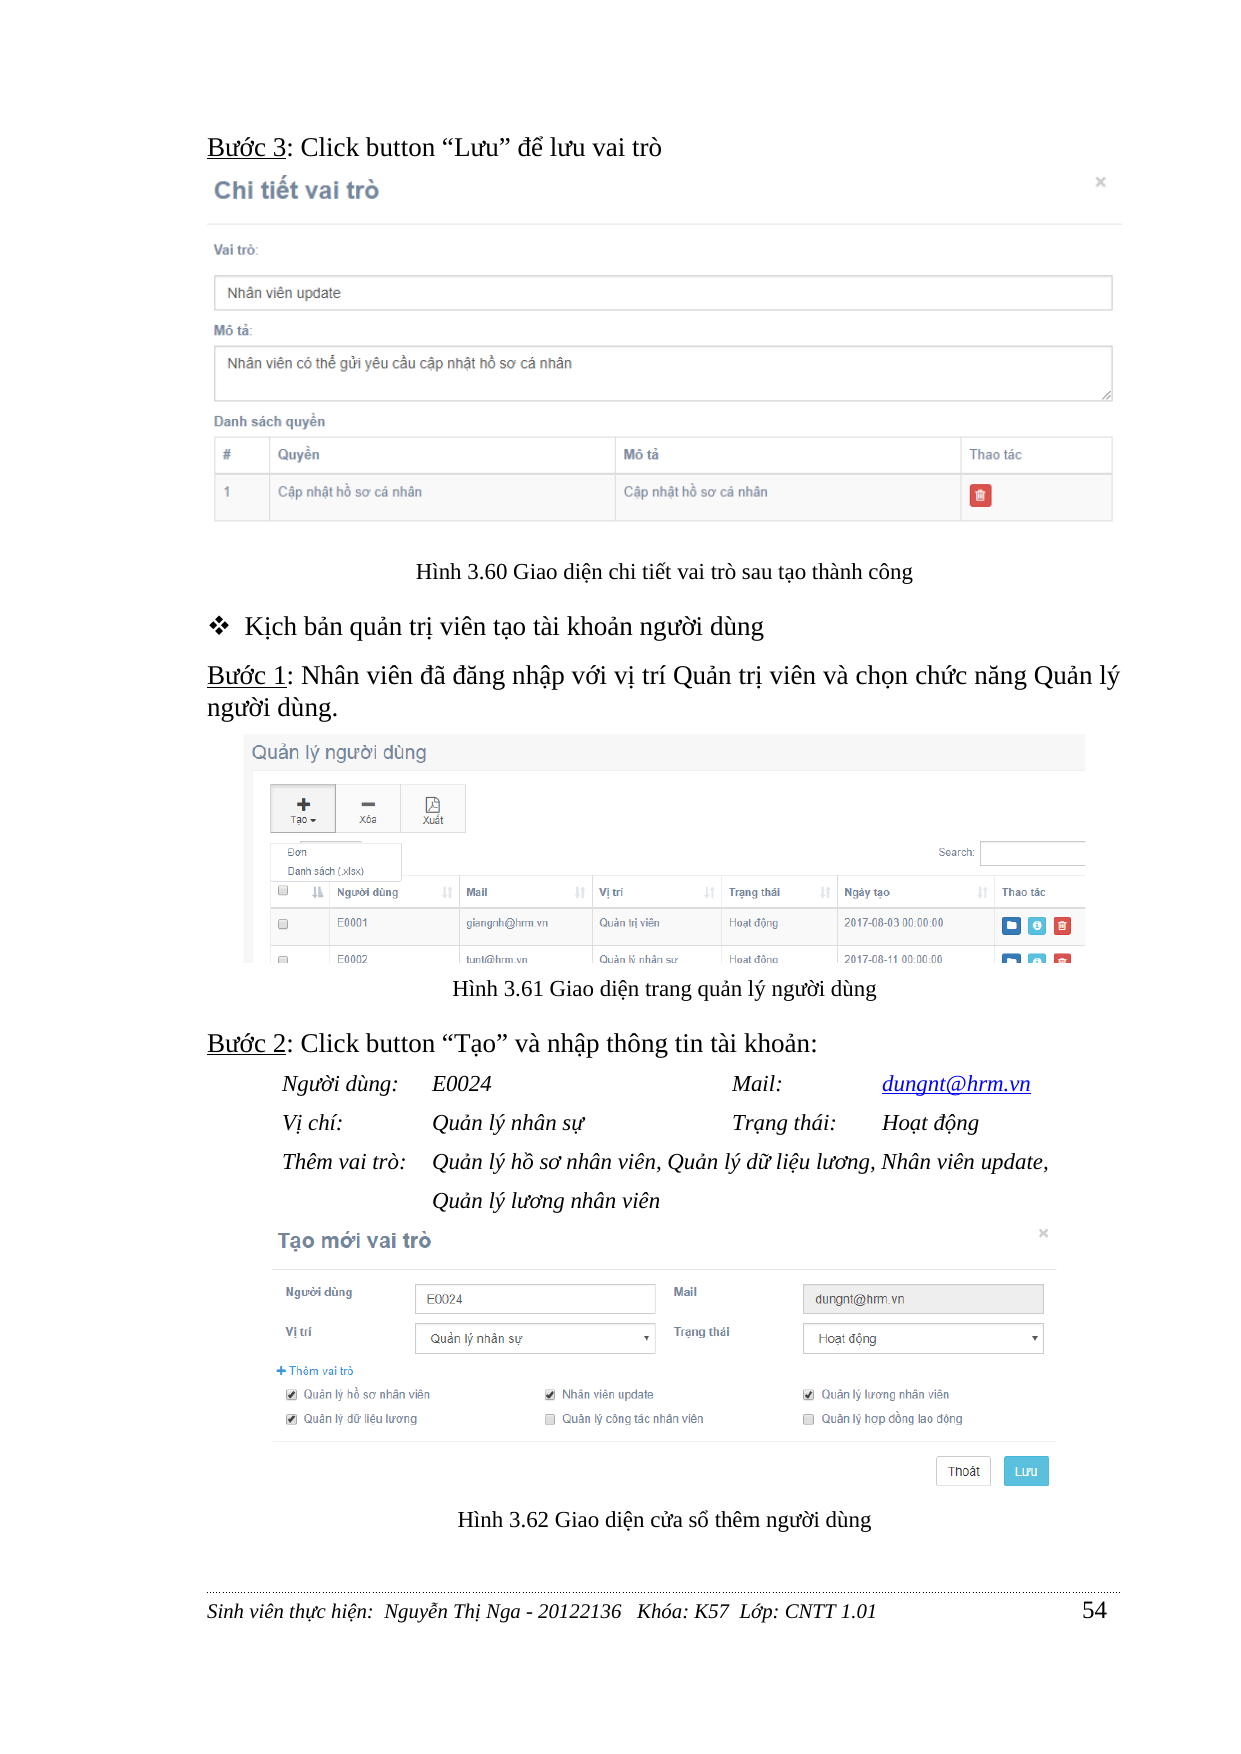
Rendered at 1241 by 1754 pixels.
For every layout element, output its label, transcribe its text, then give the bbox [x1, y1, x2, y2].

text Quản lý lương nhân viên [357, 1187, 1122, 1213]
text Người dùng: E0024 Mail: dungnt@hrm.vn [207, 1070, 1122, 1097]
text Bước 3: Click button “Lưu” để lưu vai trò [207, 131, 1122, 162]
text Vị chí: Quản lý nhân sự Trạng thái: Hoạt động [207, 1109, 1122, 1136]
picture [272, 1225, 1057, 1494]
text Bước 1: Nhân viên đã đăng nhập với vị trí Quản trị viên và chọn chức năng Quản lý người dùng. [207, 659, 1122, 722]
text Bước 2: Click button “Tạo” và nhập thông tin tài khoản: [207, 1027, 1122, 1058]
picture [243, 734, 1086, 963]
text Thêm vai trò: Quản lý hồ sơ nhân viên, Quản lý dữ liệu lương, Nhân viên update, [207, 1148, 1122, 1174]
picture [206, 174, 1123, 540]
list Kịch bản quản trị viên tạo tài khoản người dùng [207, 610, 1122, 641]
